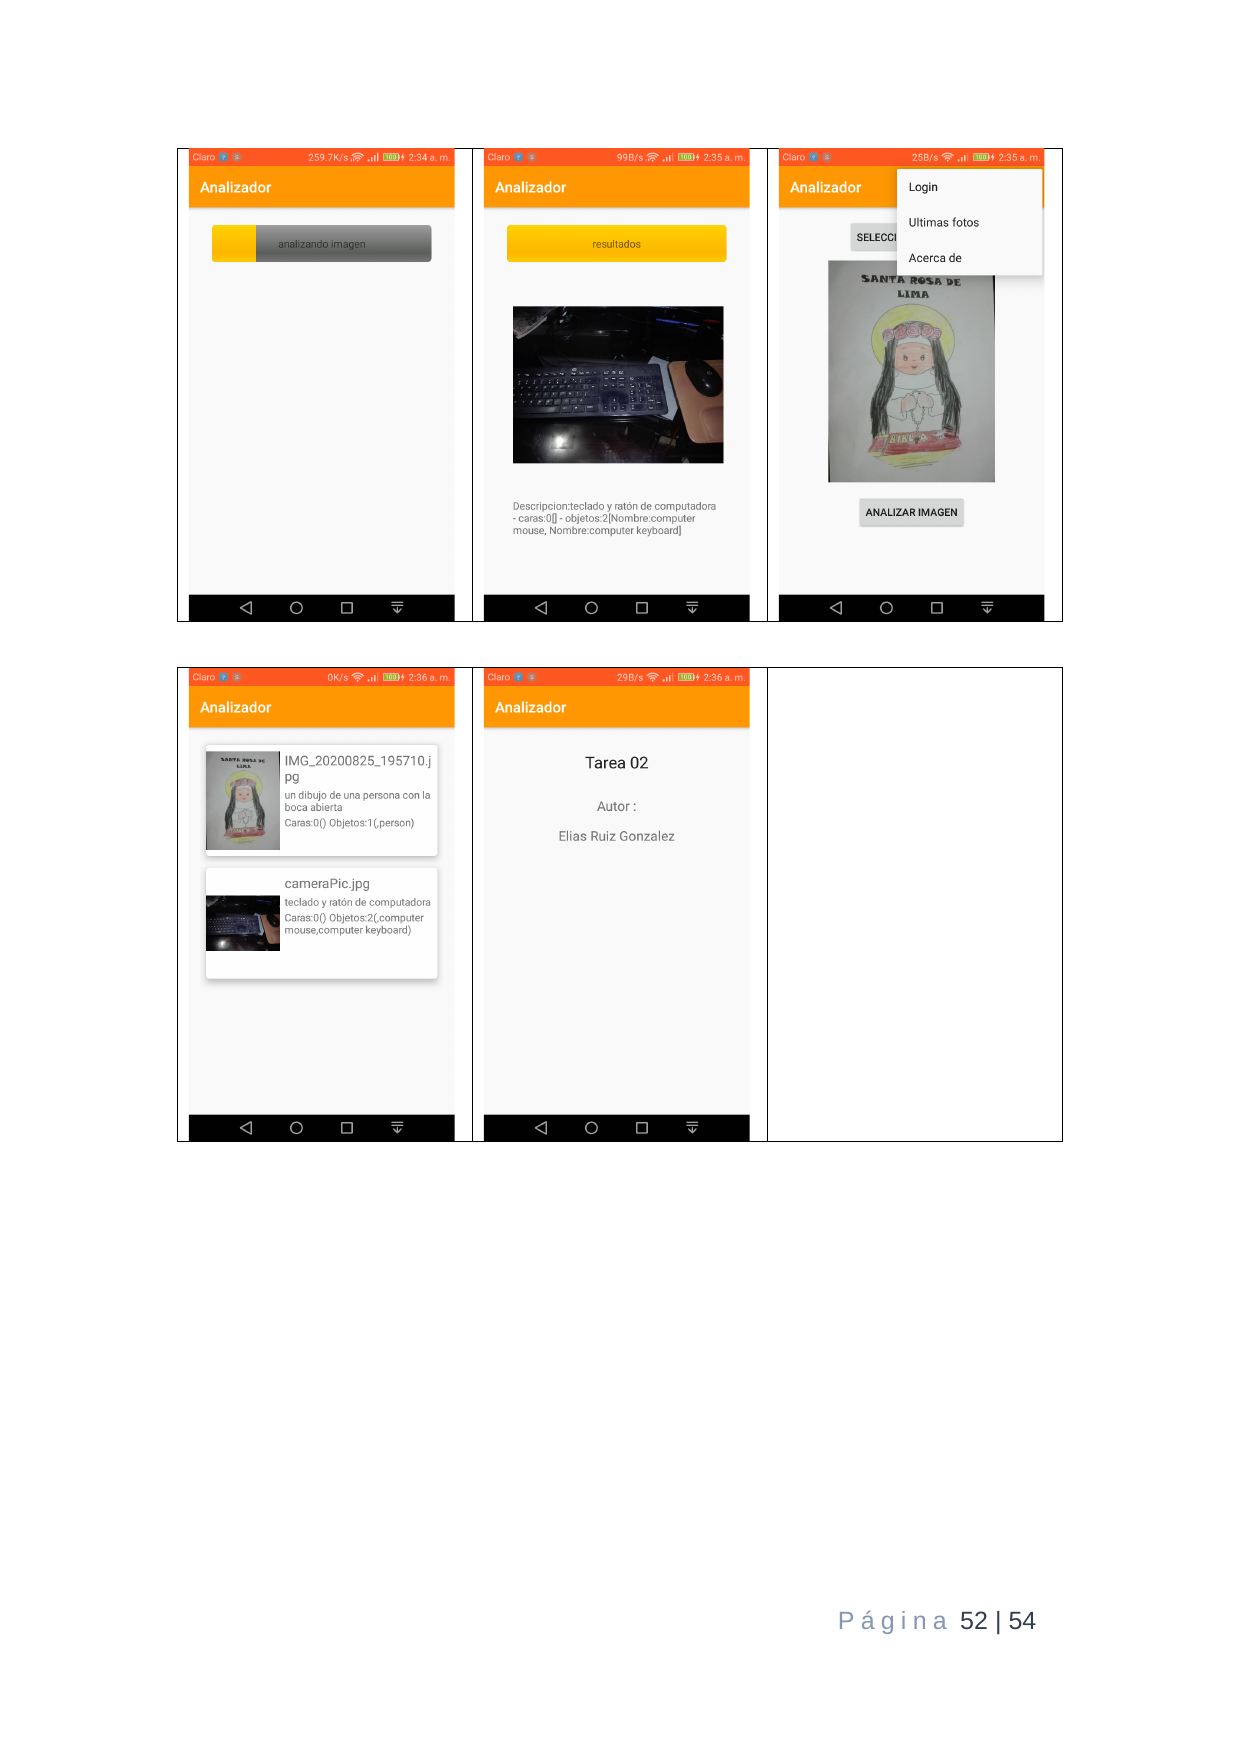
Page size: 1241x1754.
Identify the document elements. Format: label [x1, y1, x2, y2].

table_header [473, 149, 483, 621]
picture [188, 148, 455, 621]
table_header [455, 668, 472, 1141]
table_header [473, 668, 483, 1141]
table_header [178, 149, 188, 621]
table_header [455, 149, 472, 621]
table_header [1045, 149, 1062, 621]
table_header [768, 668, 1062, 1141]
table_header [768, 149, 778, 621]
table_header [750, 668, 767, 1141]
table_header [750, 149, 767, 621]
table_header [178, 668, 188, 1141]
picture [483, 148, 750, 621]
picture [483, 668, 750, 1141]
picture [188, 668, 455, 1141]
picture [778, 148, 1045, 621]
